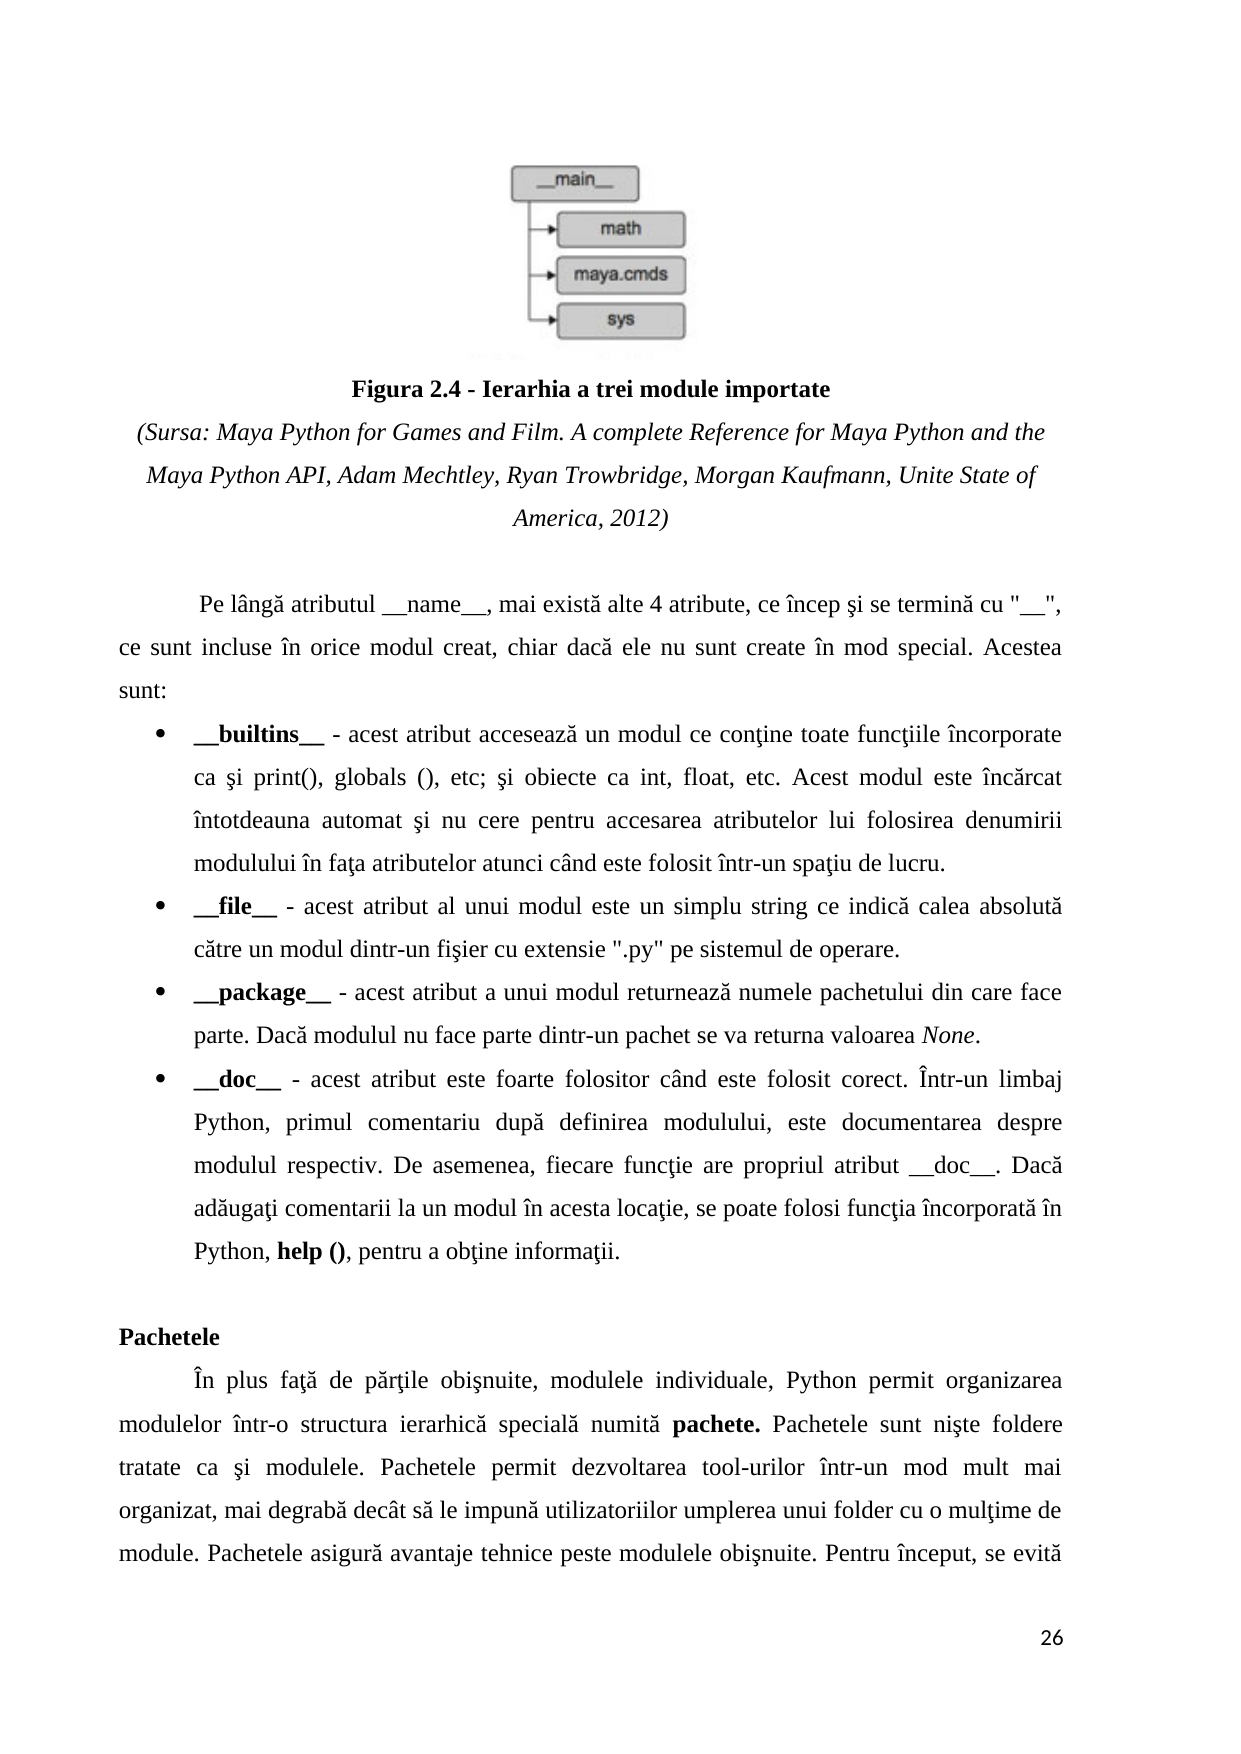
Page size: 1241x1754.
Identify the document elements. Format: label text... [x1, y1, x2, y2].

list __builtins__ - acest atribut accesează un modul ce conţine toate funcţiile încorporate ca şi print(), globals (), etc; şi obiecte ca int, float, etc. Acest modul este încărcat întotdeauna automat şi nu cere pentru accesarea atributelor lui folosirea denumirii modulului în faţa atributelor atunci când este folosit într-un spaţiu de lucru. [156, 719, 1063, 877]
text Pe lângă atributul __name__, mai există alte 4 atribute, ce încep şi se termină cu "__", ce sunt incluse în orice modul creat, chiar dacă ele nu sunt create în mod special. Acestea sunt: [118, 589, 1063, 704]
list __file__ - acest atribut al unui modul este un simplu string ce indică calea absolută către un modul dintr-un fişier cu extensie ".py" pe sistemul de operare. [156, 891, 1063, 963]
list __doc__ - acest atribut este foarte folositor când este folosit corect. Într-un limbaj Python, primul comentariu după definirea modulului, este documentarea despre modulul respectiv. De asemenea, fiecare funcţie are propriul atribut __doc__. Dacă adăugaţi comentarii la un modul în acesta locaţie, se poate folosi funcţia încorporată în Python, help (), pentru a obţine informaţii. [156, 1064, 1063, 1265]
text Pachetele [118, 1322, 1063, 1351]
text Figura 2.4 - Ierarhia a trei module importate [118, 374, 1063, 402]
text (Sursa: Maya Python for Games and Film. A complete Reference for Maya Python and the Maya Python API, Adam Mechtley, Ryan Trowbridge, Morgan Kaufmann, Unite State of America, 2012) [118, 417, 1063, 532]
list __package__ - acest atribut a unui modul returnează numele pachetului din care face parte. Dacă modulul nu face parte dintr-un pachet se va returna valoarea None. [156, 977, 1063, 1049]
